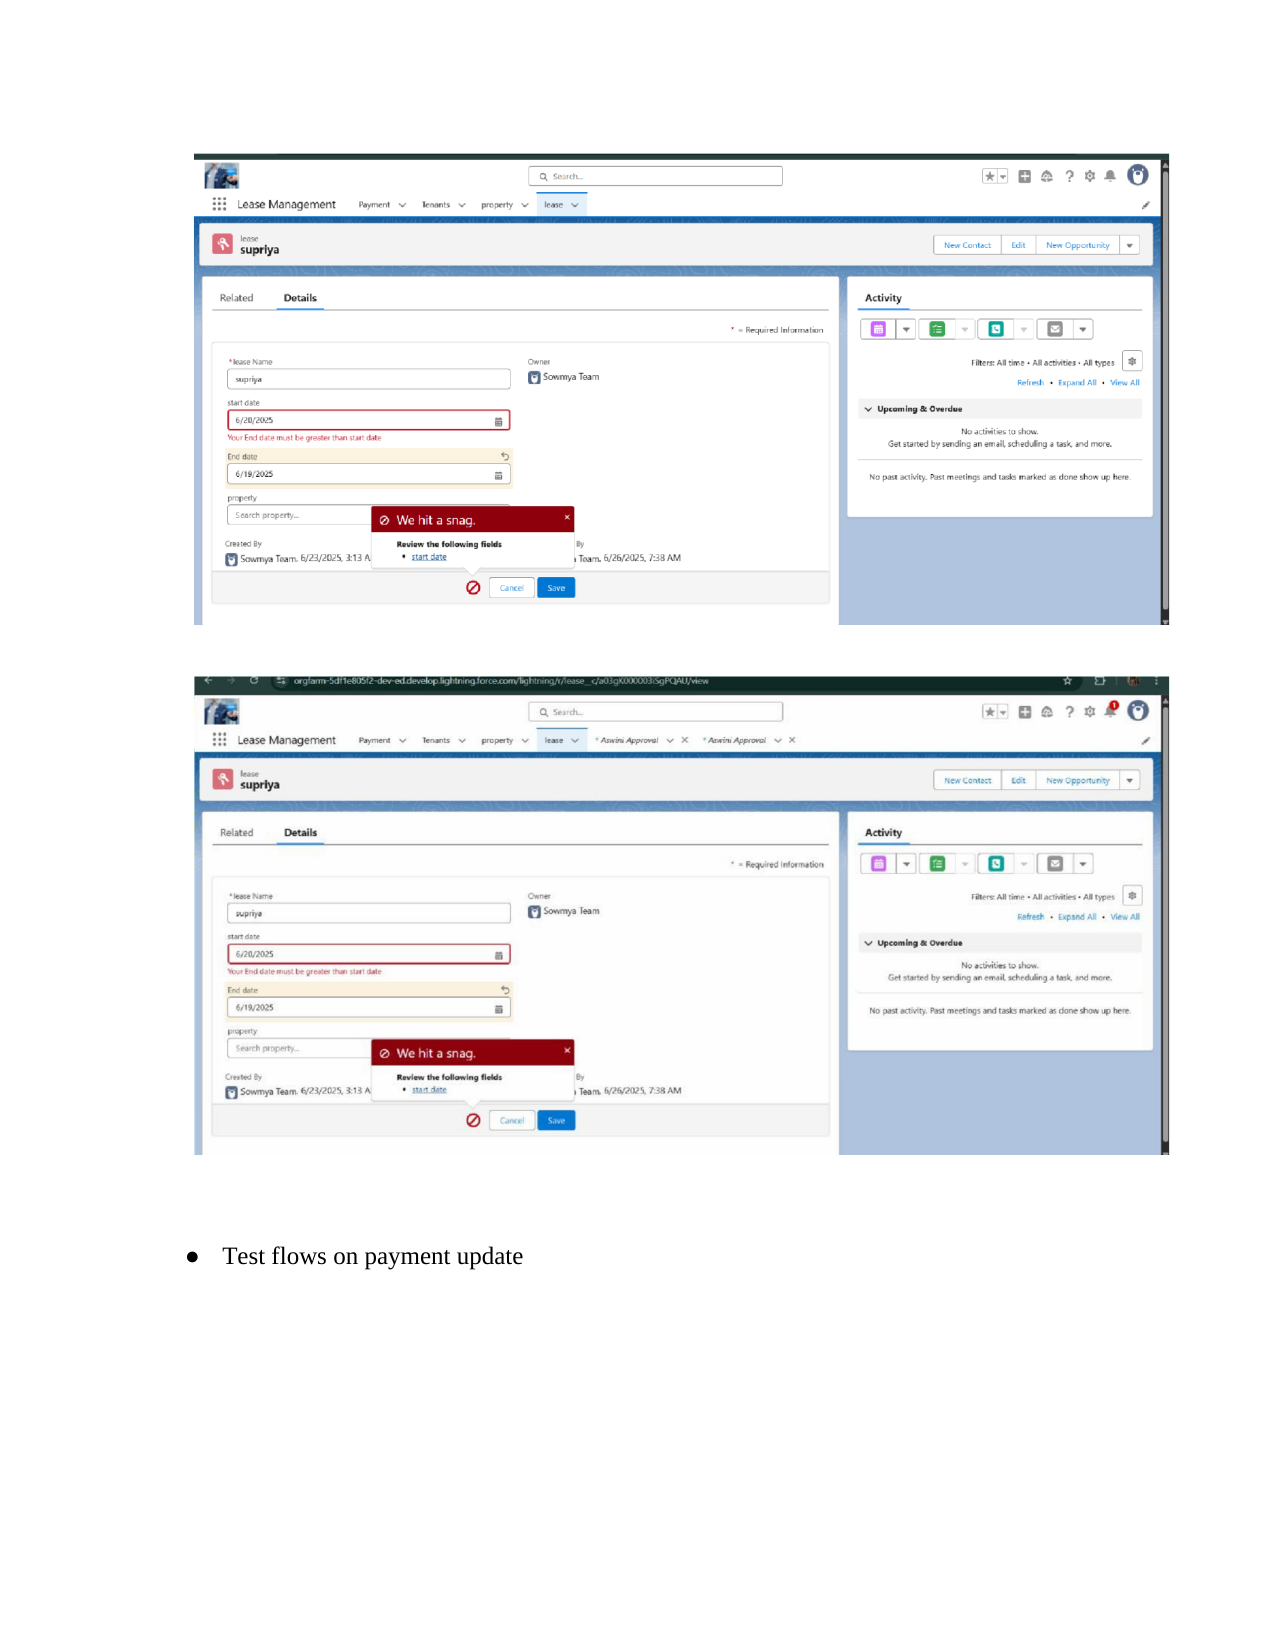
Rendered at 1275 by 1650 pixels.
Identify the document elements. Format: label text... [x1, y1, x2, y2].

picture [193, 675, 1170, 1155]
picture [193, 153, 1170, 625]
list Test flows on payment update [184, 1241, 1189, 1270]
